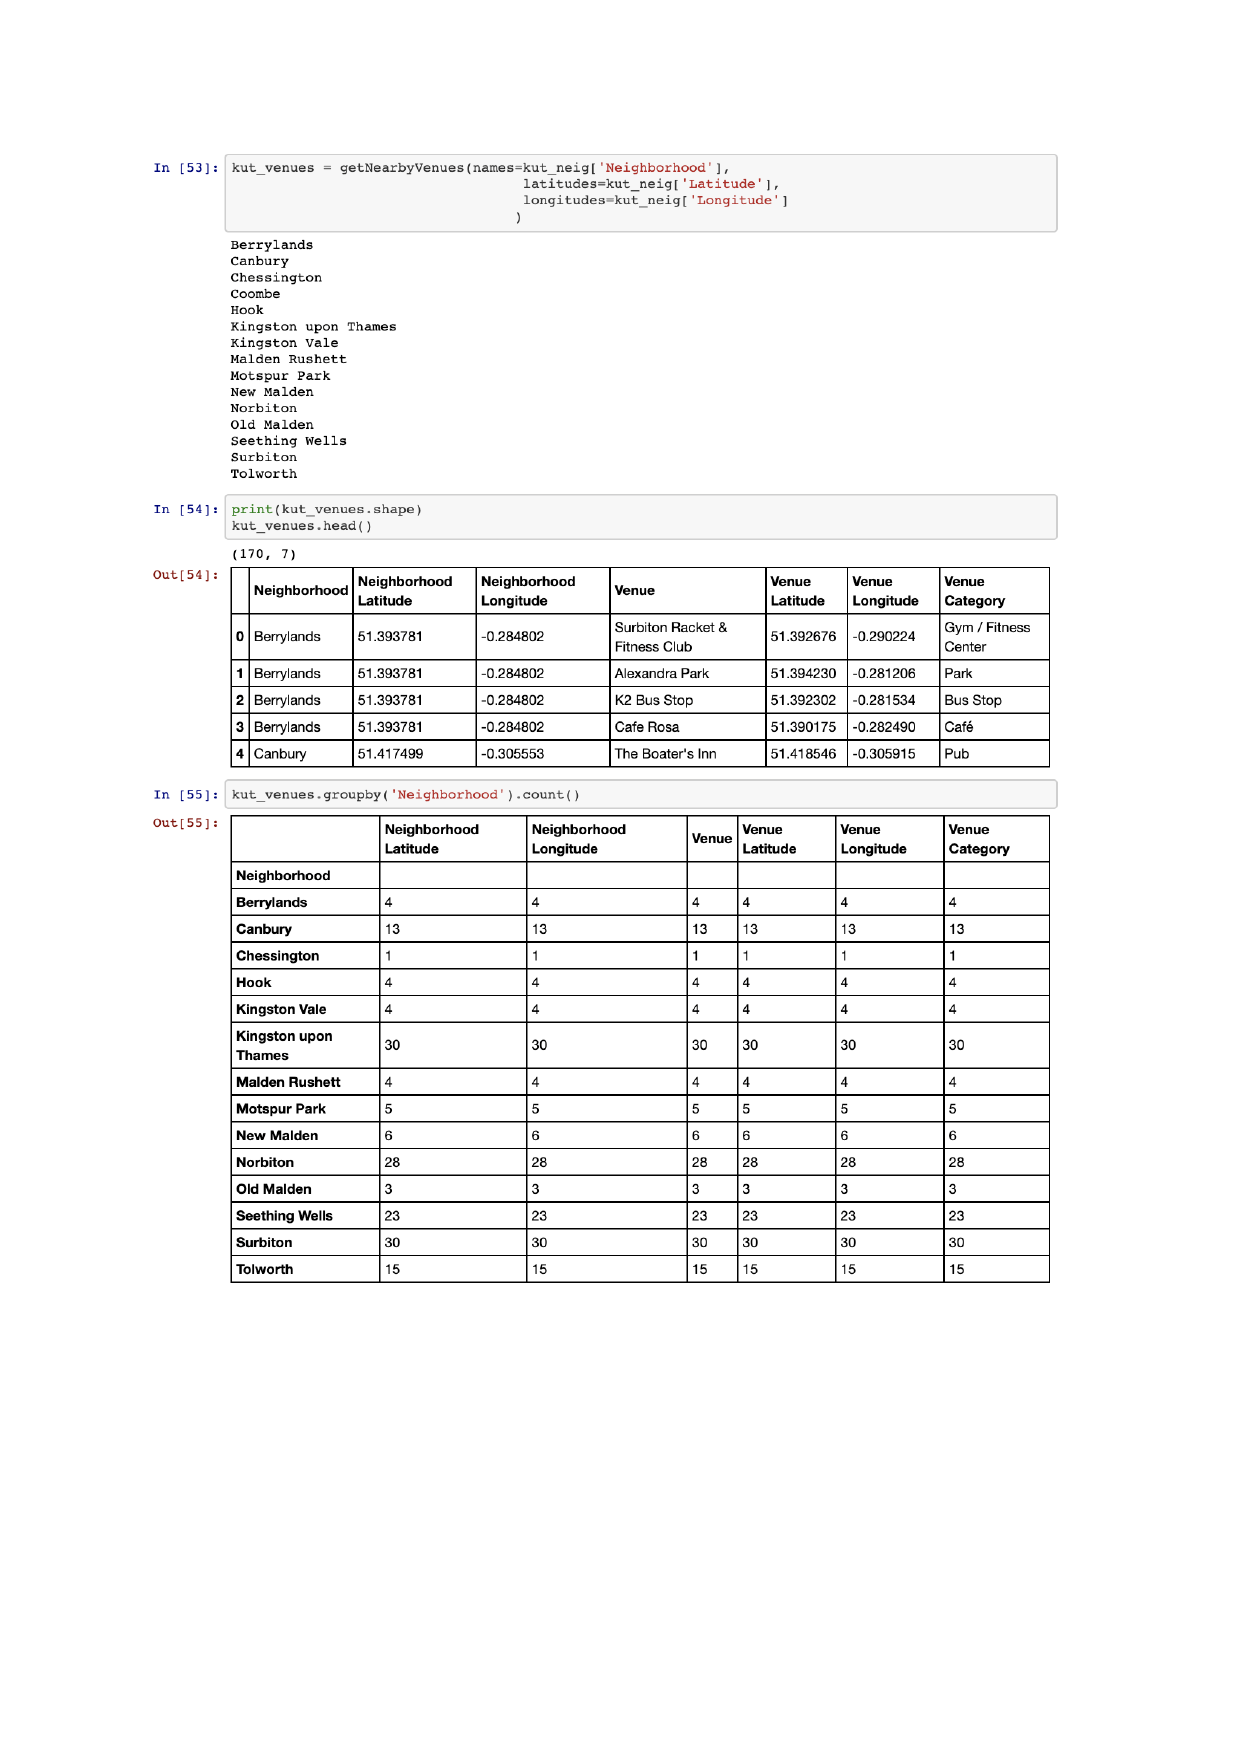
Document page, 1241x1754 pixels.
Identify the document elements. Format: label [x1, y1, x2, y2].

picture [150, 150, 1090, 1293]
